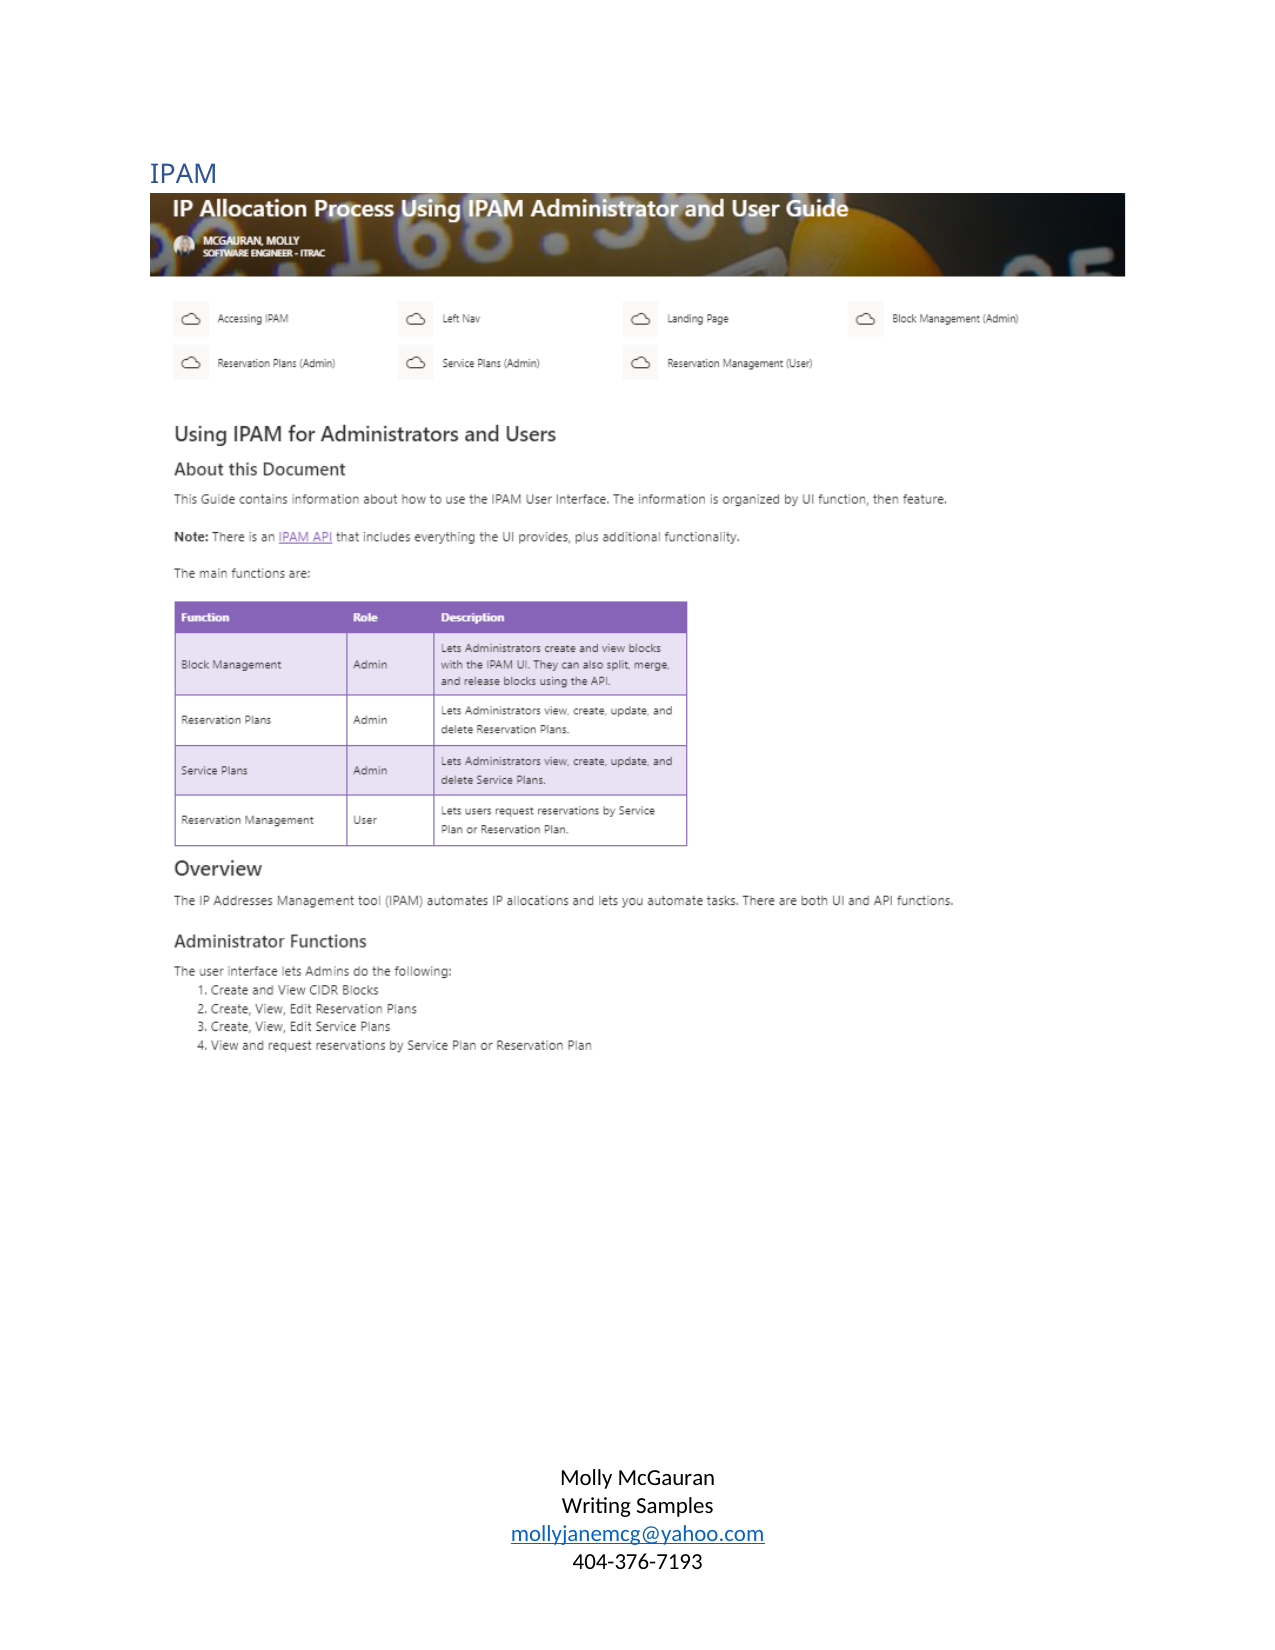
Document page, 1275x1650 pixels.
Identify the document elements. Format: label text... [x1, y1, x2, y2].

picture [150, 193, 1125, 1070]
subtitle IPAM [150, 154, 1125, 191]
